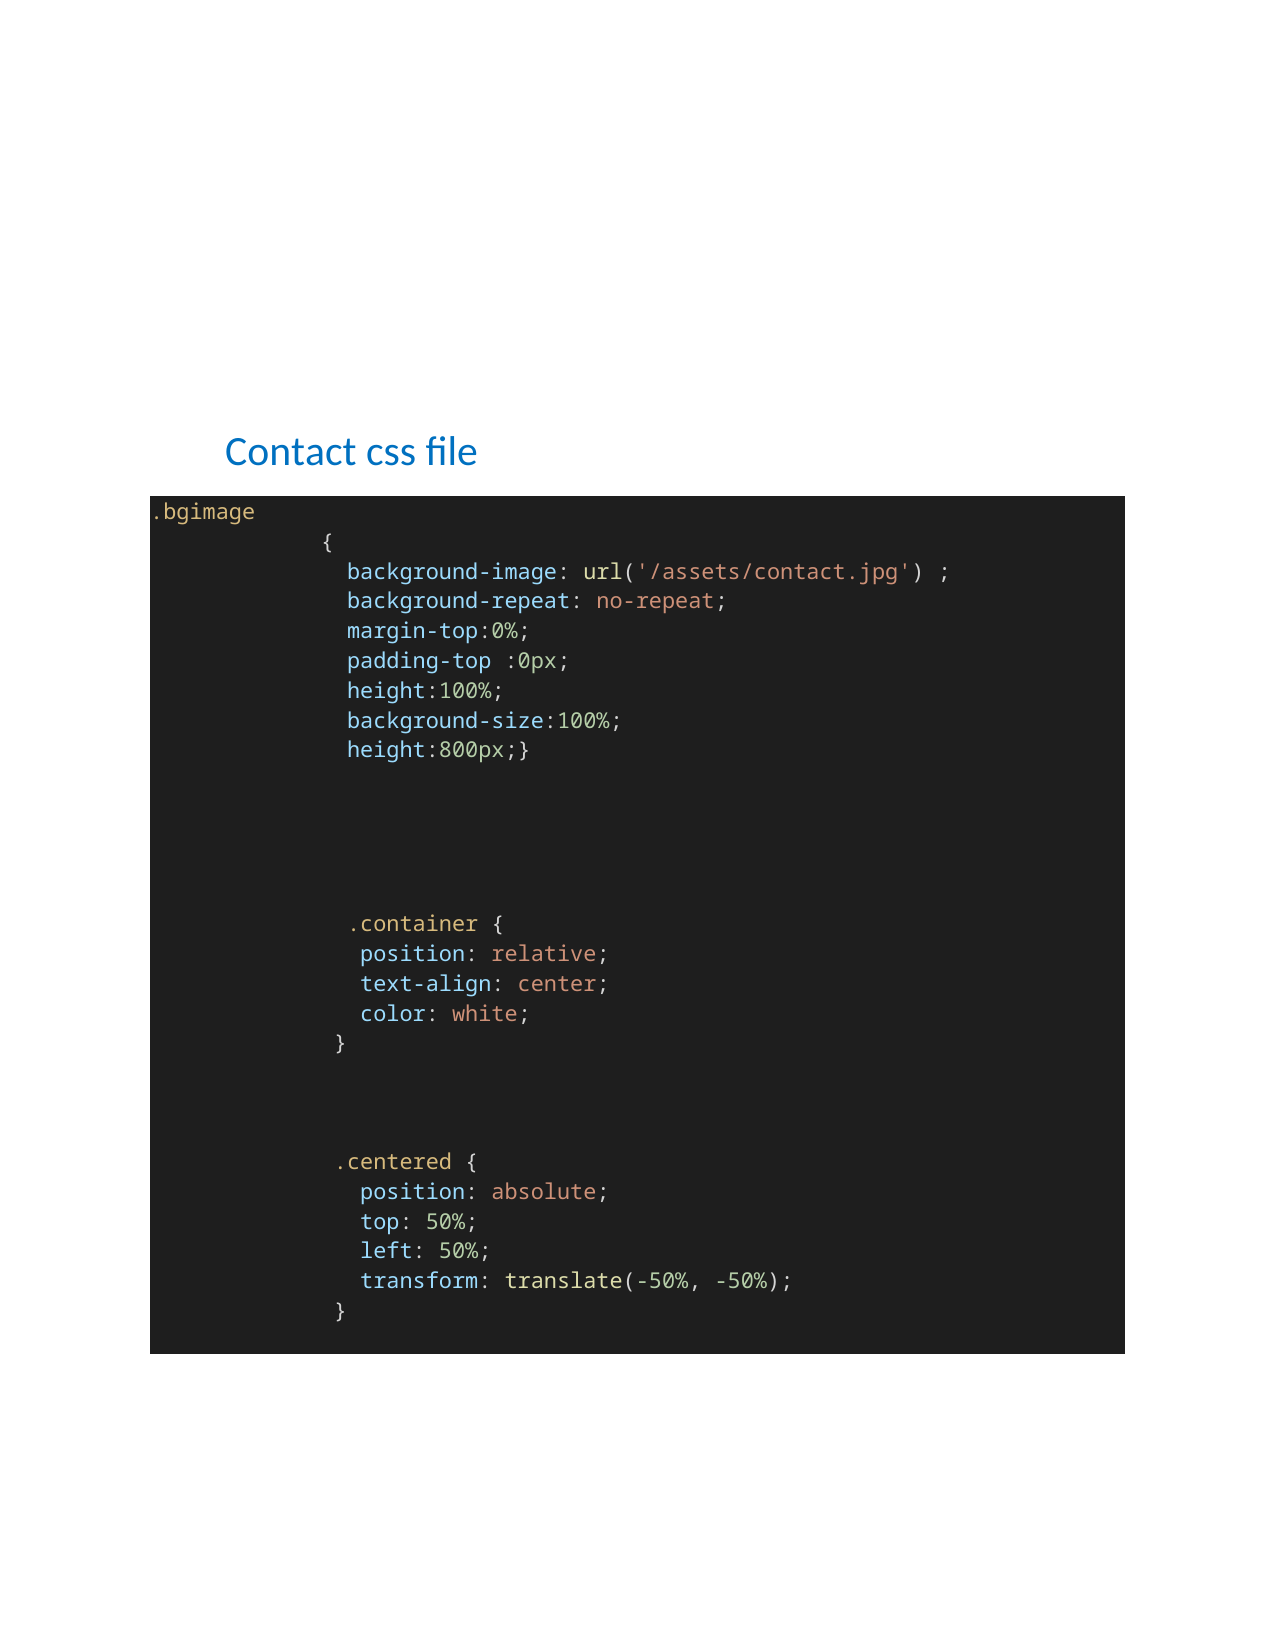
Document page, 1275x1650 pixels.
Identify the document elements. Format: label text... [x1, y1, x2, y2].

text .centered { [150, 1146, 1125, 1176]
text .bgimage [150, 496, 1125, 526]
text position: relative; [150, 938, 1125, 968]
text padding-top :0px; [150, 645, 1125, 675]
text } [150, 1027, 1125, 1057]
text color: white; [150, 997, 1125, 1027]
text left: 50%; [150, 1236, 1125, 1265]
text background-size:100%; [150, 704, 1125, 734]
text top: 50%; [150, 1206, 1125, 1236]
text background-repeat: no-repeat; [150, 585, 1125, 615]
text background-image: url('/assets/contact.jpg') ; [150, 556, 1125, 585]
text margin-top:0%; [150, 615, 1125, 645]
text { [150, 526, 1125, 556]
text position: absolute; [150, 1176, 1125, 1206]
list Contact css file [225, 424, 1125, 475]
text .container { [150, 908, 1125, 938]
text } [150, 1295, 1125, 1325]
text height:800px;} [150, 734, 1125, 764]
text transform: translate(-50%, -50%); [150, 1265, 1125, 1295]
text height:100%; [150, 675, 1125, 704]
text text-align: center; [150, 968, 1125, 997]
